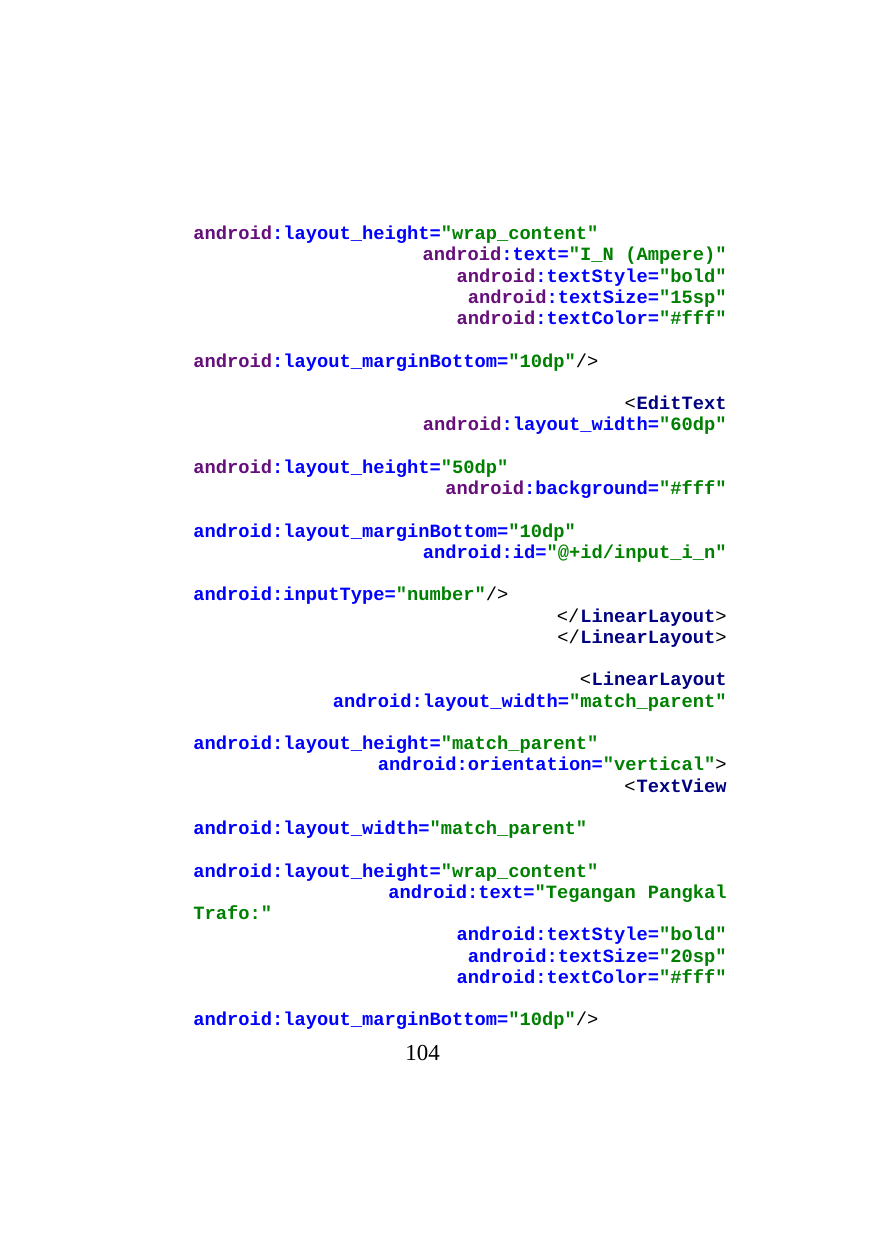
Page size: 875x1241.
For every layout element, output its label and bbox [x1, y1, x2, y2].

text [193, 203, 726, 1031]
